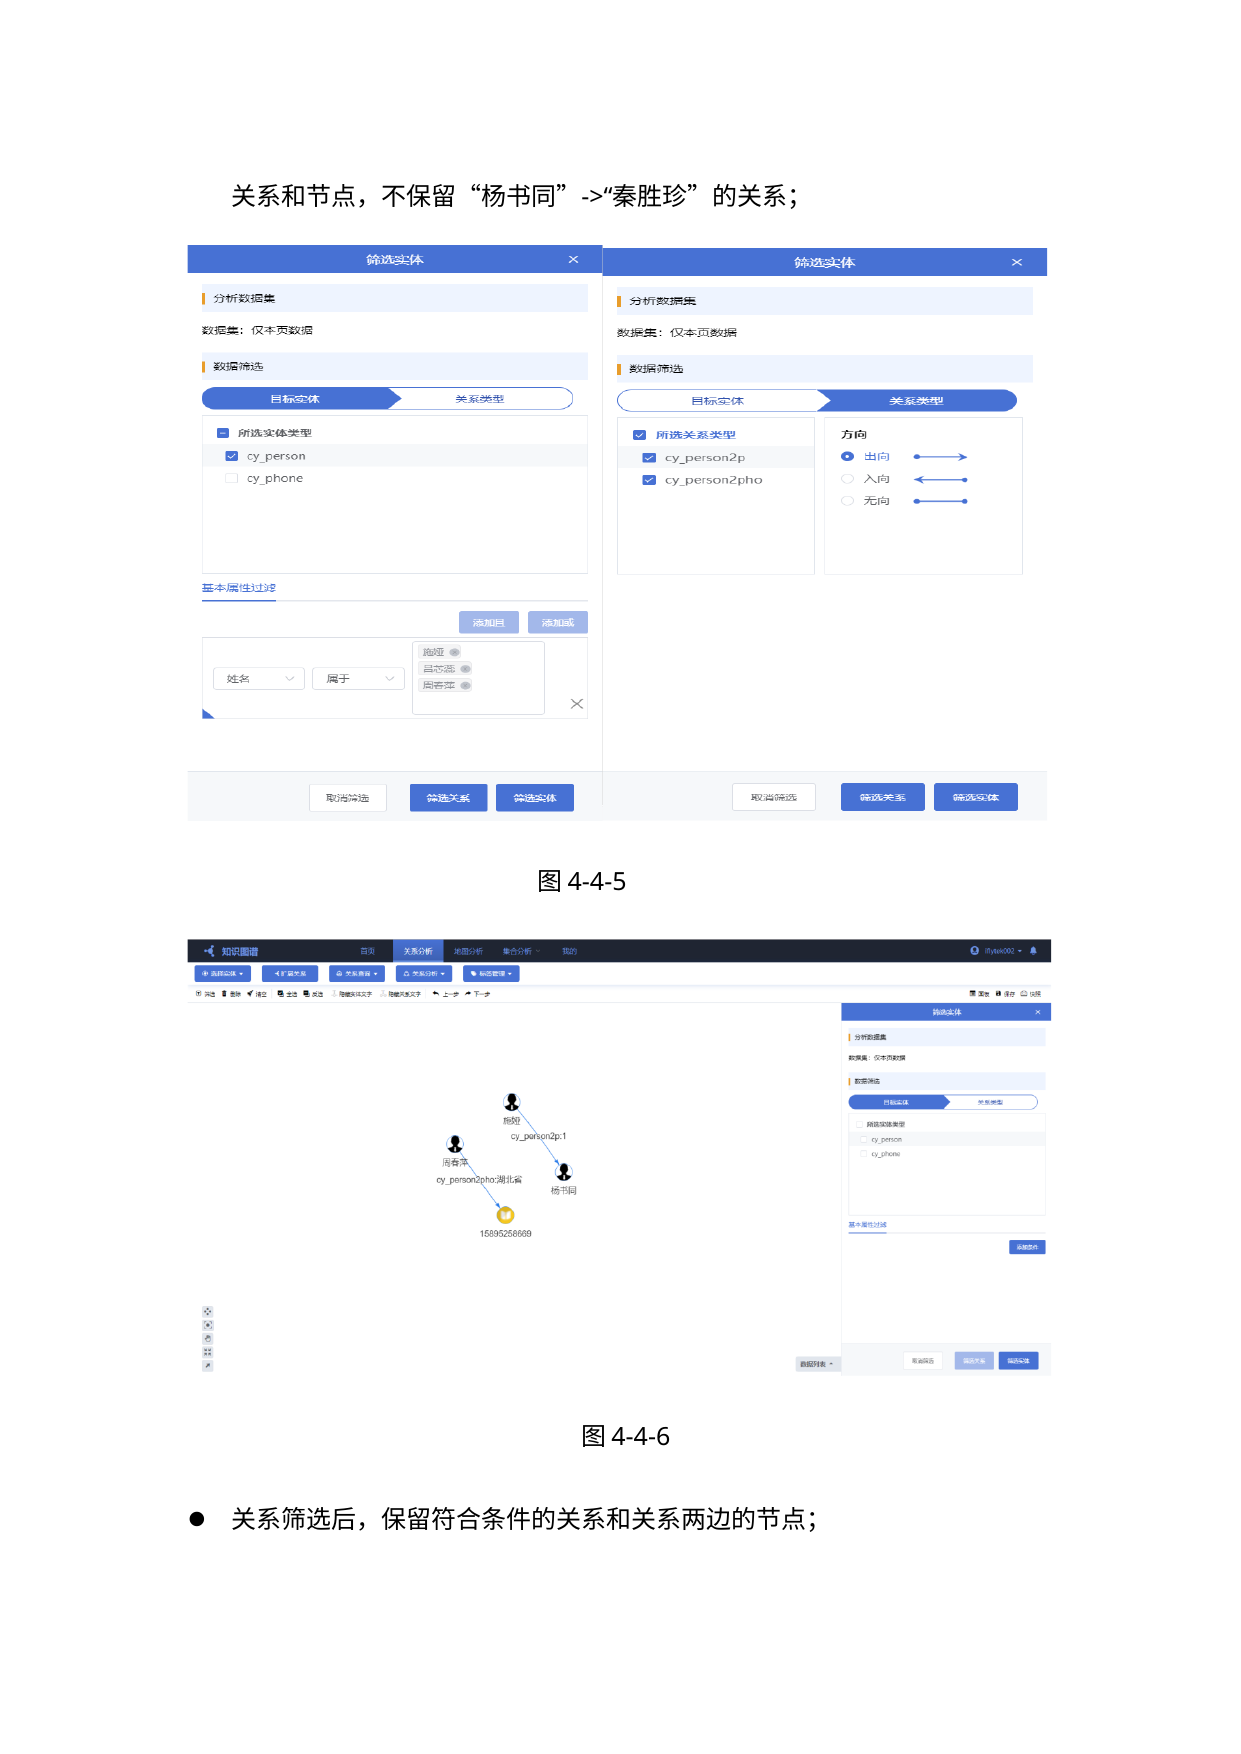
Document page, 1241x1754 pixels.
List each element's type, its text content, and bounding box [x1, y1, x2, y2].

list 关系筛选后，保留符合条件的关系和关系两边的节点； [187, 1485, 1053, 1550]
picture [187, 245, 1048, 821]
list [187, 162, 1053, 227]
picture [187, 939, 1052, 1376]
list 图4-4-6 [537, 1402, 1053, 1467]
list 图4-4-5 [494, 847, 1053, 912]
